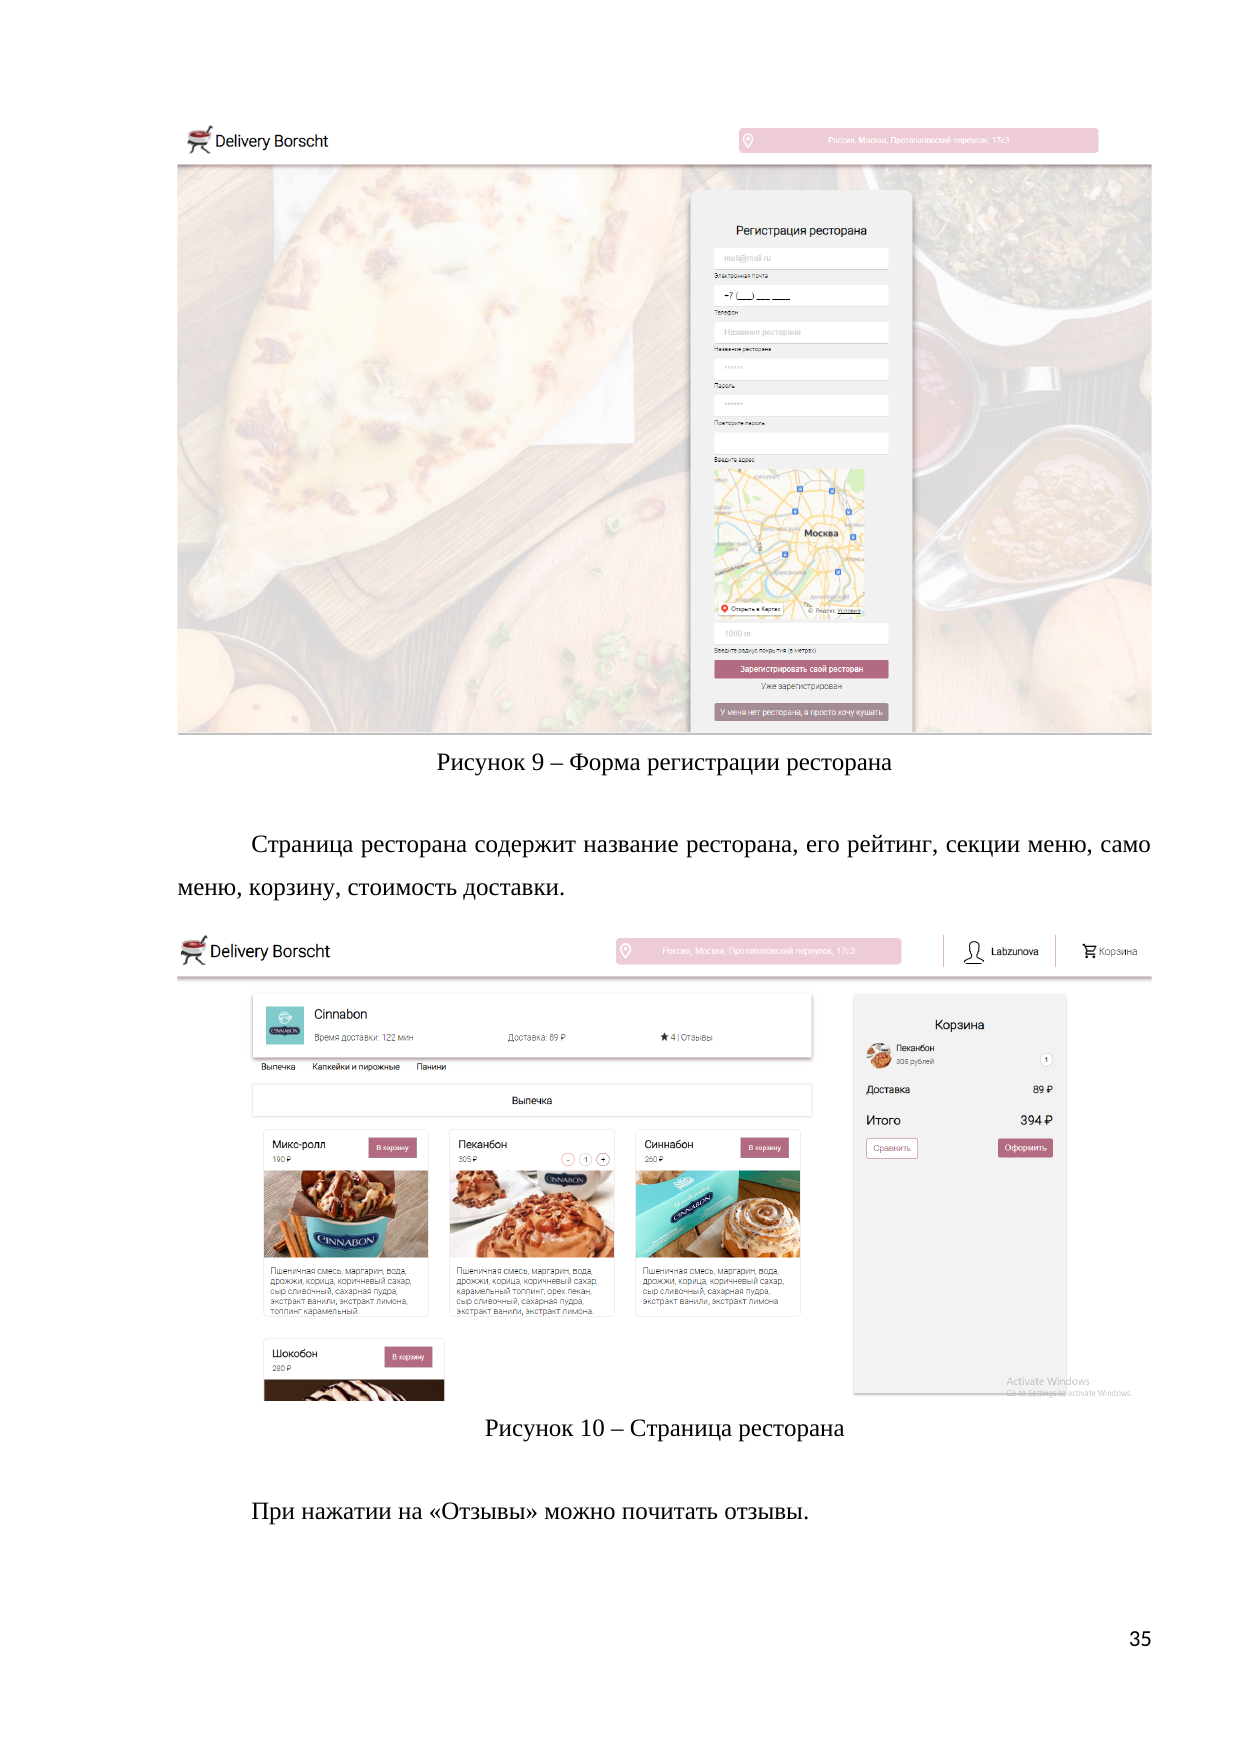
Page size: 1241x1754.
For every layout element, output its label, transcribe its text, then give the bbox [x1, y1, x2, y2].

text При нажатии на «Отзывы» можно почитать отзывы. [177, 1496, 1152, 1525]
text Рисунок 9 – Форма регистрации ресторана [177, 747, 1152, 776]
picture [177, 118, 1152, 735]
picture [177, 928, 1152, 1401]
text Страница ресторана содержит название ресторана, его рейтинг, секции меню, само меню, корзину, стоимость доставки. [177, 829, 1152, 901]
text Рисунок 10 – Страница ресторана [177, 1413, 1152, 1442]
